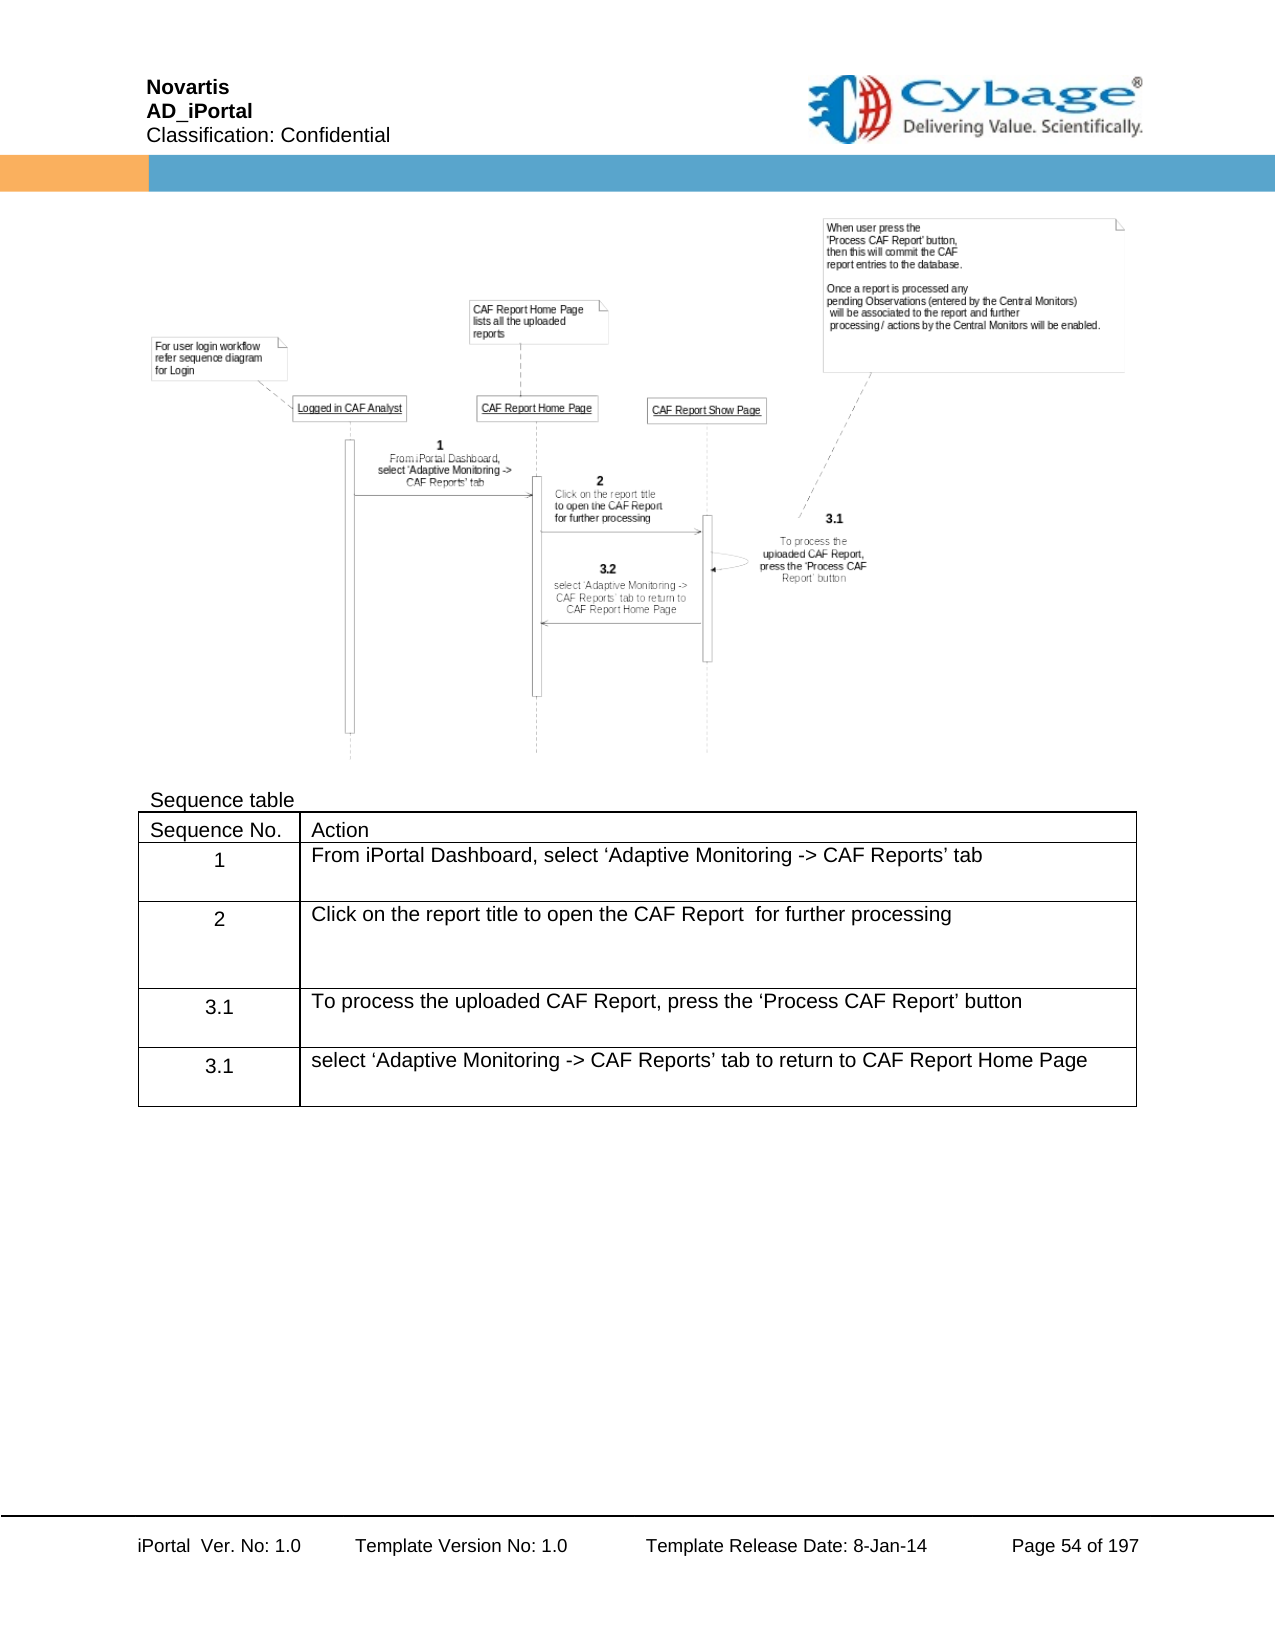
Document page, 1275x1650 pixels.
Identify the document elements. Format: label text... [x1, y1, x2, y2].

picture [808, 75, 1143, 144]
table_header Action [301, 813, 1136, 842]
table_cell select ‘Adaptive Monitoring -> CAF Reports’ tab to return to CAF Report Home Page [301, 1048, 1136, 1106]
table_cell 3.1 [139, 1048, 299, 1106]
table_cell From iPortal Dashboard, select ‘Adaptive Monitoring -> CAF Reports’ tab [301, 843, 1136, 901]
table_cell 2 [139, 902, 299, 988]
table_header Sequence No. [139, 813, 299, 842]
table_cell 3.1 [139, 989, 299, 1047]
text Sequence table [150, 782, 1125, 811]
table_cell Click on the report title to open the CAF Report for further processing [301, 902, 1136, 988]
table_cell To process the uploaded CAF Report, press the ‘Process CAF Report’ button [301, 989, 1136, 1047]
table_cell 1 [139, 843, 299, 901]
